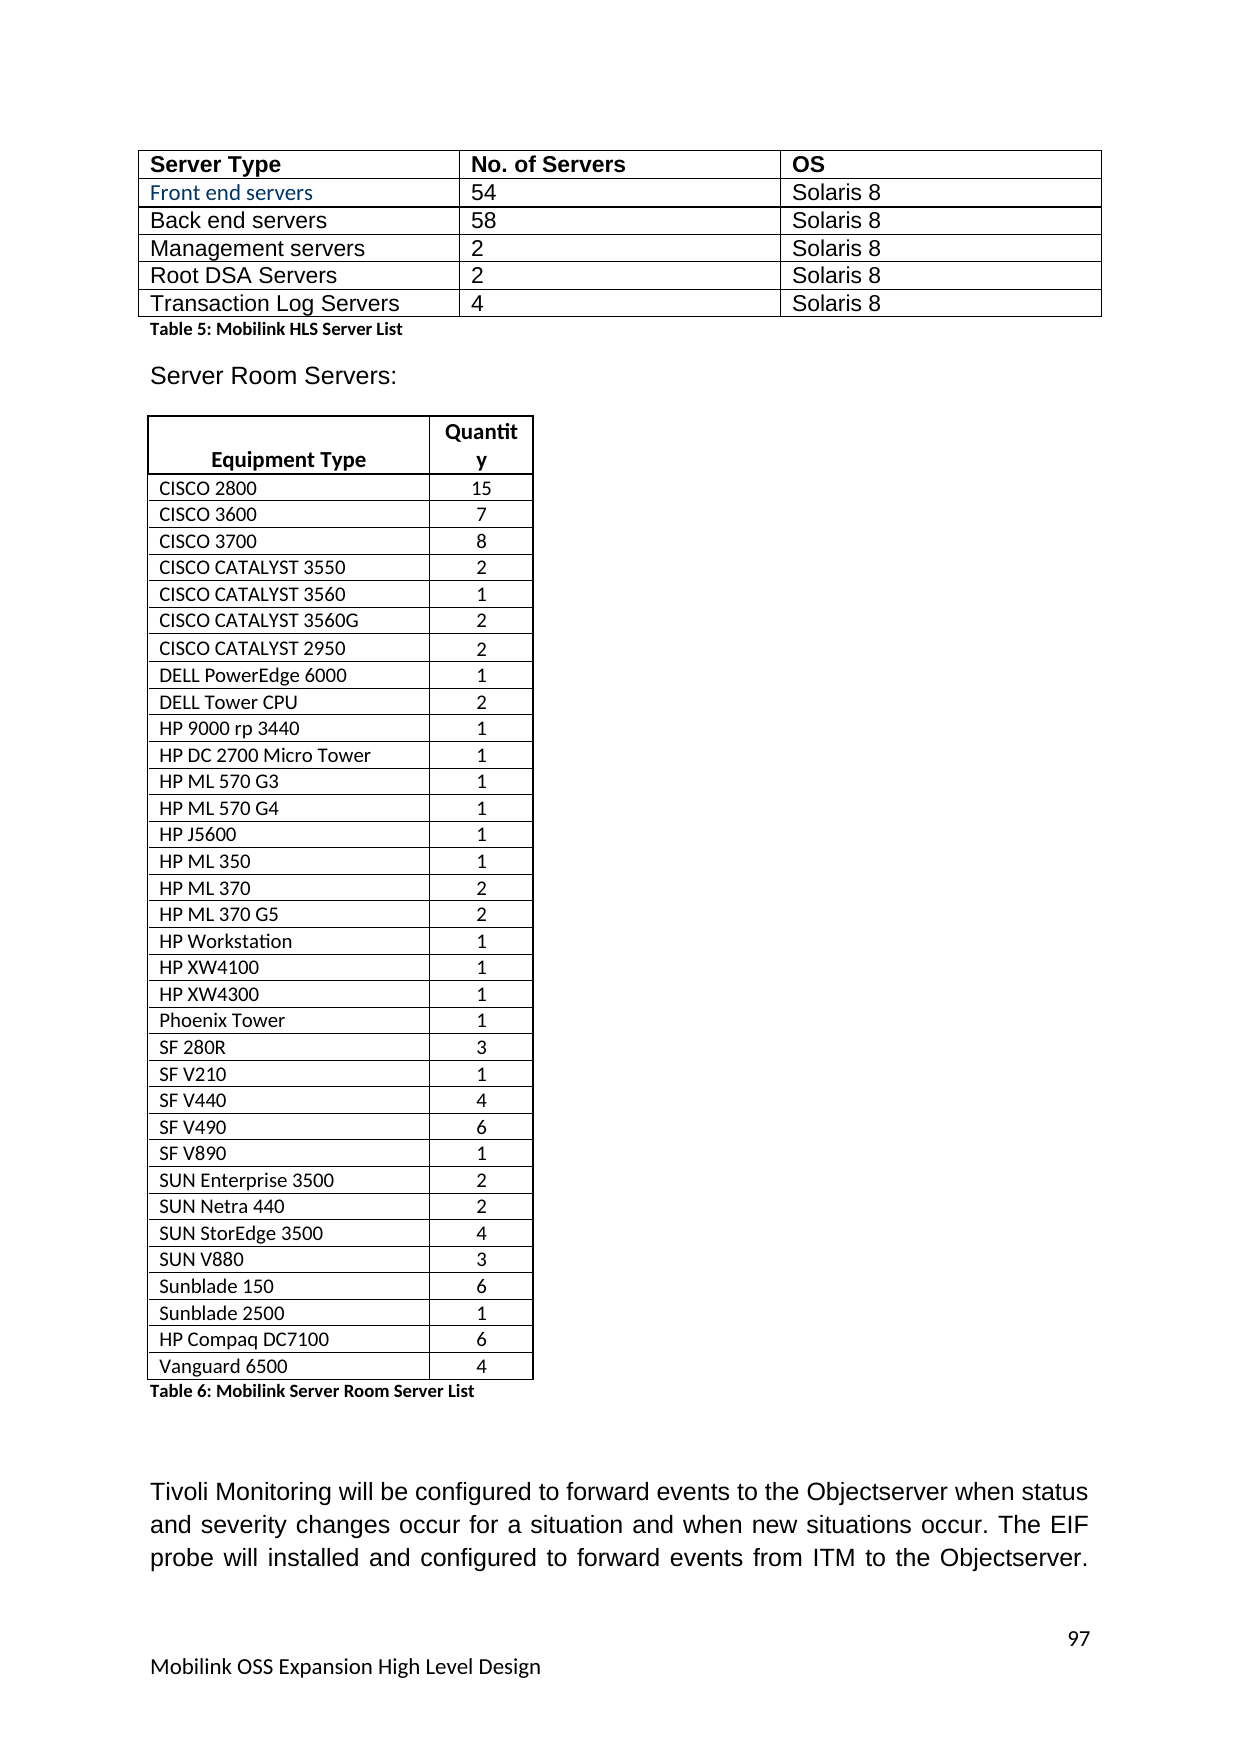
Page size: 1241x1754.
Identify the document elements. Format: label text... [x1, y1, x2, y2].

table_header OS [781, 151, 1101, 177]
table_cell 6 [430, 1114, 532, 1139]
table_cell HP ML 350 [148, 847, 429, 874]
table_cell 6 [430, 1273, 532, 1299]
table_cell 2 [430, 875, 532, 900]
table_cell HP Compaq DC7100 [148, 1325, 429, 1352]
table_cell SF V490 [148, 1113, 429, 1139]
table_cell 1 [430, 1008, 532, 1033]
table_cell SF V440 [148, 1086, 429, 1113]
table_cell HP ML 570 G4 [148, 794, 429, 821]
table_cell 58 [460, 208, 780, 234]
table_cell 1 [430, 581, 532, 607]
table_cell HP DC 2700 Micro Tower [148, 741, 429, 767]
table_cell 2 [430, 1167, 532, 1192]
table_cell Vanguard 6500 [148, 1352, 429, 1378]
table_cell 1 [430, 1140, 532, 1166]
table_header No. of Servers [460, 151, 780, 177]
table_cell CISCO 2800 [148, 475, 429, 500]
table_header Quantity [430, 417, 532, 473]
table_cell Back end servers [139, 208, 459, 234]
table_cell 4 [460, 290, 780, 316]
table_cell 2 [460, 235, 780, 261]
table_cell Root DSA Servers [139, 262, 459, 289]
table_cell Solaris 8 [781, 179, 1101, 206]
table_cell 1 [430, 1061, 532, 1086]
table_cell 2 [460, 262, 780, 289]
table_cell HP Workstation [148, 927, 429, 953]
table_cell 1 [430, 928, 532, 953]
table_cell Solaris 8 [781, 262, 1101, 289]
table_cell 8 [430, 528, 532, 553]
table_cell 1 [430, 715, 532, 741]
text Server Room Servers: [150, 361, 1090, 389]
table_cell DELL Tower CPU [148, 688, 429, 714]
table_cell 15 [430, 475, 532, 500]
table_cell CISCO CATALYST 2950 [148, 633, 429, 661]
table_cell 1 [430, 742, 532, 767]
table_cell 1 [430, 795, 532, 821]
table_cell HP XW4300 [148, 980, 429, 1007]
table_cell Front end servers [139, 179, 459, 206]
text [150, 1477, 1090, 1572]
table_cell 2 [430, 555, 532, 580]
table_cell Sunblade 150 [148, 1272, 429, 1299]
text Table 6: Mobilink Server Room Server List [150, 1379, 1090, 1402]
table_cell SUN Netra 440 [148, 1193, 429, 1219]
table_cell HP ML 370 G5 [148, 900, 429, 927]
table_cell 1 [430, 981, 532, 1007]
table_cell 2 [430, 1194, 532, 1219]
table_header Equipment Type [149, 417, 429, 473]
table_cell 3 [430, 1247, 532, 1272]
table_cell Solaris 8 [781, 208, 1101, 234]
table_cell Phoenix Tower [148, 1007, 429, 1033]
table_cell 2 [430, 901, 532, 927]
table_cell HP XW4100 [148, 954, 429, 980]
table_cell 7 [430, 501, 532, 527]
table_cell 6 [430, 1326, 532, 1352]
table_cell DELL PowerEdge 6000 [148, 661, 429, 688]
table_cell CISCO CATALYST 3550 [148, 554, 429, 580]
table_cell SUN StorEdge 3500 [148, 1219, 429, 1246]
table_cell SF V210 [148, 1060, 429, 1086]
table_cell 1 [430, 662, 532, 688]
table_cell 3 [430, 1034, 532, 1060]
table_cell 54 [460, 179, 780, 206]
table_cell Management servers [139, 235, 459, 261]
table_cell CISCO CATALYST 3560G [148, 607, 429, 633]
table_cell SUN V880 [148, 1246, 429, 1272]
table_cell Solaris 8 [781, 235, 1101, 261]
text Table 5: Mobilink HLS Server List [150, 317, 1090, 340]
table_cell HP ML 570 G3 [148, 768, 429, 794]
table_cell SF V890 [148, 1139, 429, 1166]
table_cell 1 [430, 769, 532, 794]
table_cell 1 [430, 955, 532, 980]
table_cell 1 [430, 822, 532, 847]
table_cell Solaris 8 [781, 290, 1101, 316]
table_header Server Type [139, 151, 459, 177]
table_cell SF 280R [148, 1033, 429, 1060]
table_cell 4 [430, 1220, 532, 1246]
table_cell CISCO 3700 [148, 527, 429, 553]
table_cell CISCO CATALYST 3560 [148, 580, 429, 607]
table_cell CISCO 3600 [148, 500, 429, 527]
table_cell 4 [430, 1087, 532, 1113]
table_cell 4 [430, 1353, 532, 1378]
table_cell HP ML 370 [148, 874, 429, 900]
table_cell 2 [430, 634, 532, 661]
table_cell SUN Enterprise 3500 [148, 1166, 429, 1192]
table_cell 1 [430, 848, 532, 874]
table_cell HP J5600 [148, 821, 429, 847]
table_cell 2 [430, 608, 532, 633]
table_cell 2 [430, 689, 532, 714]
table_cell 1 [430, 1300, 532, 1325]
table_cell Sunblade 2500 [148, 1299, 429, 1325]
table_cell Transaction Log Servers [139, 290, 459, 316]
table_cell HP 9000 rp 3440 [148, 714, 429, 741]
